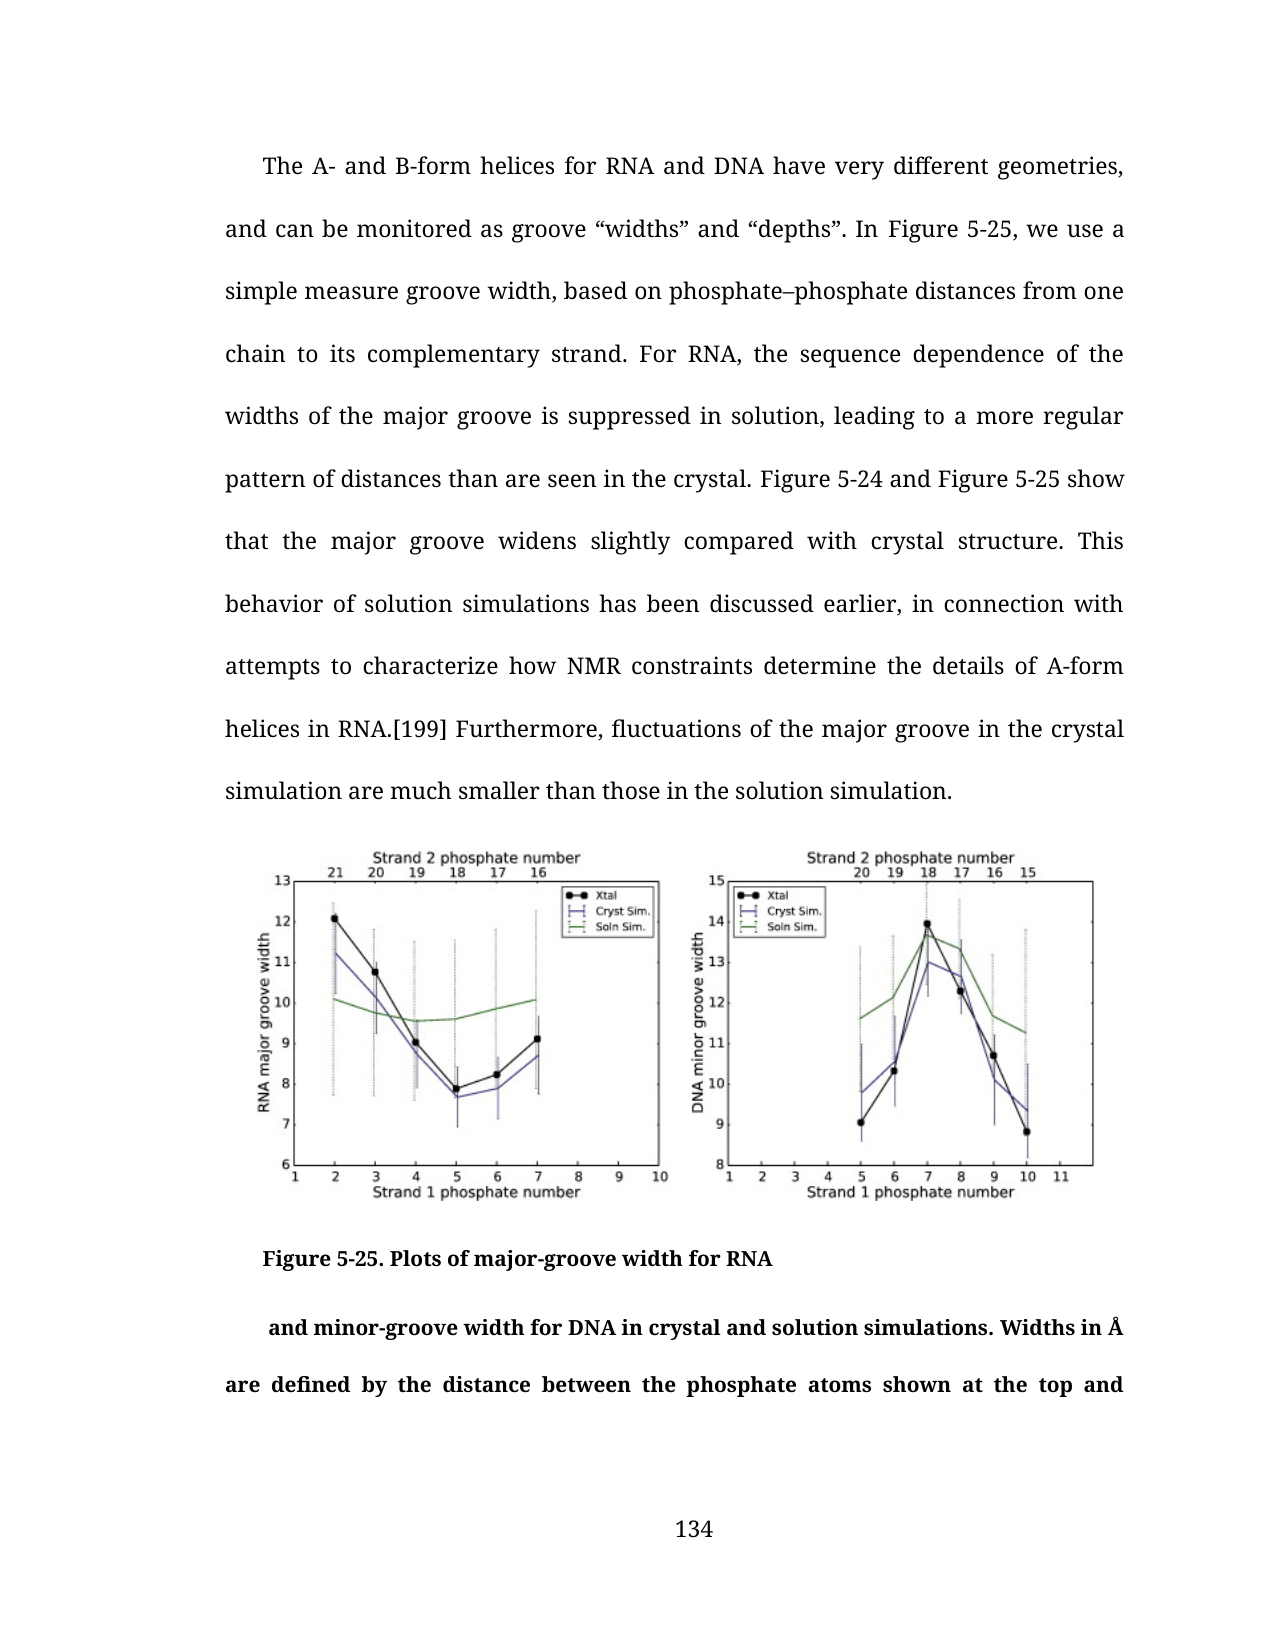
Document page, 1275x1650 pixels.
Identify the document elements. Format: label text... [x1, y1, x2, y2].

picture [255, 850, 1095, 1201]
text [225, 1313, 1125, 1399]
